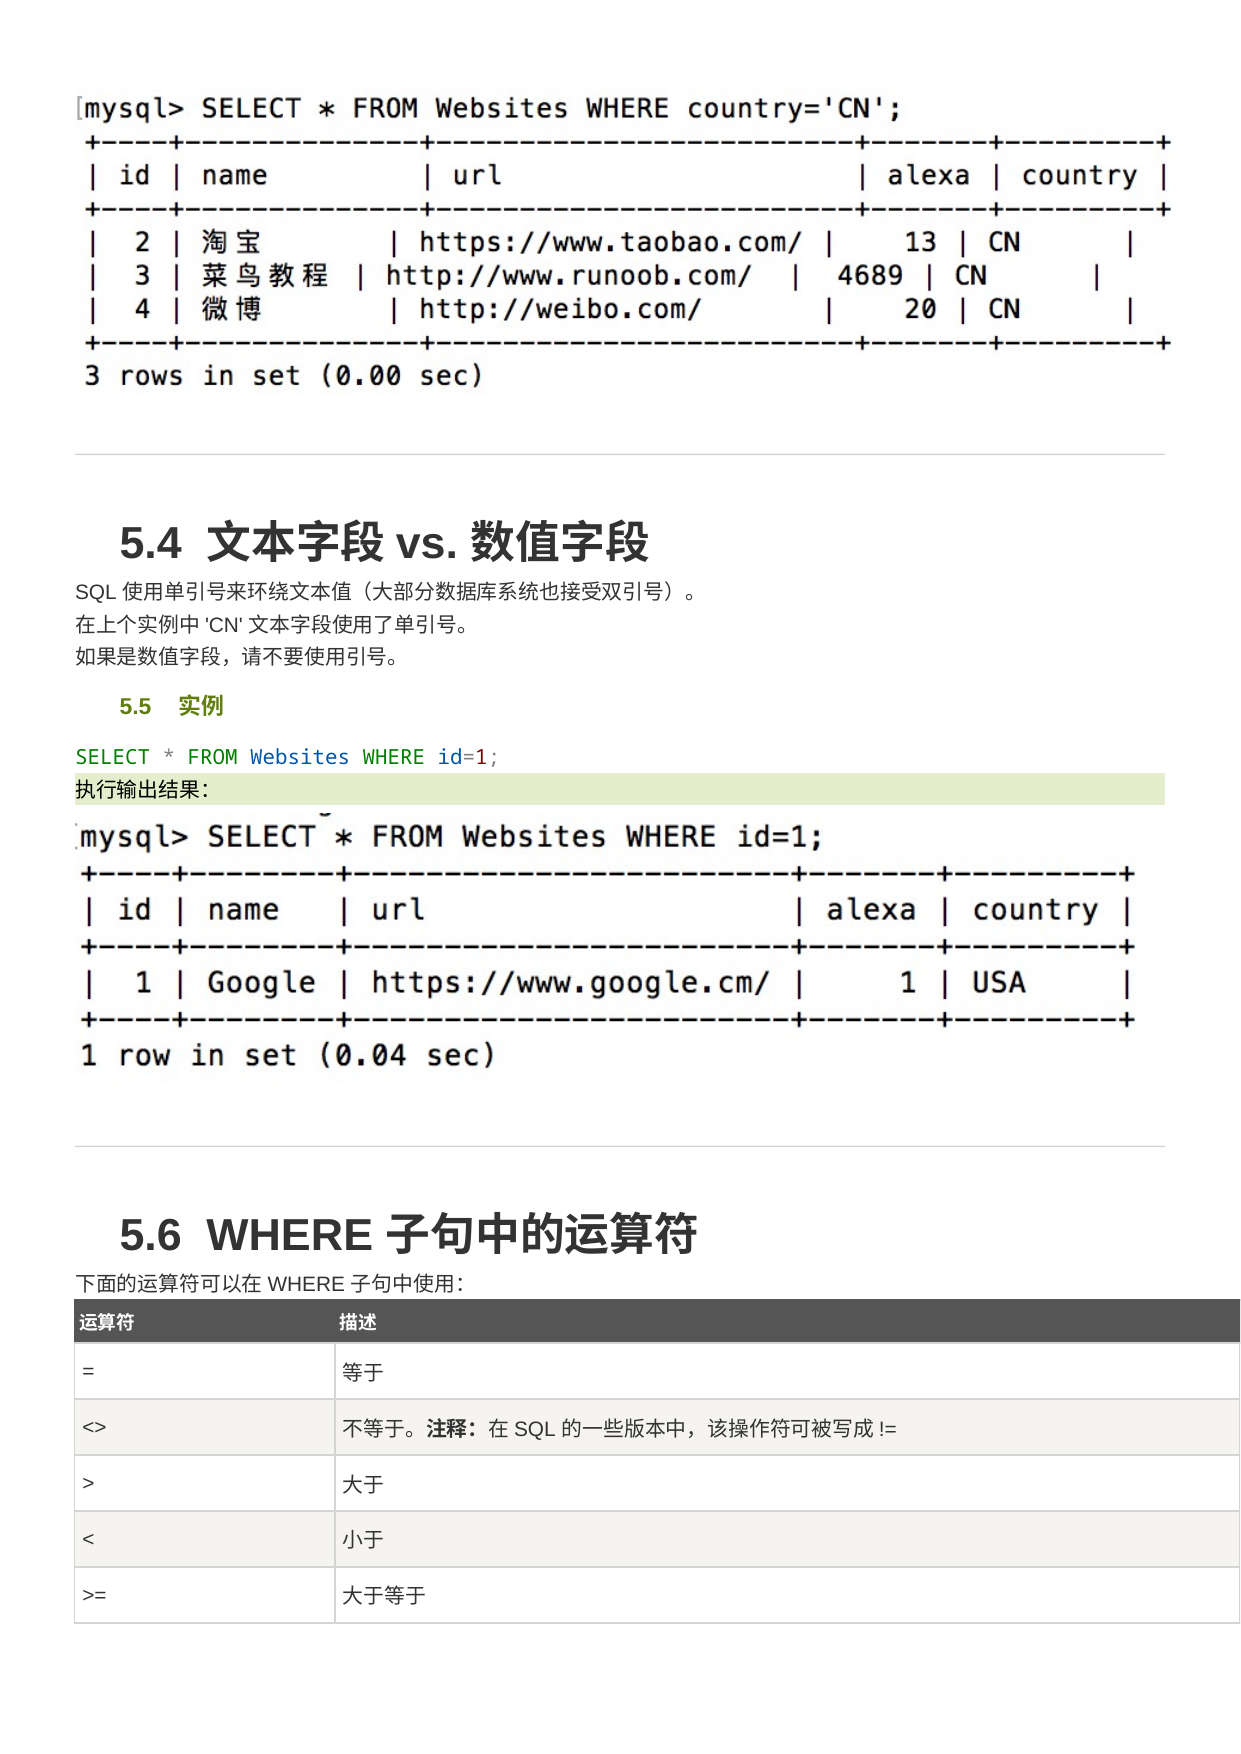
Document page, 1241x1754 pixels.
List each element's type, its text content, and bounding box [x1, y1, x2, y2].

table_cell <> [75, 1400, 334, 1454]
table_cell 大于等于 [336, 1568, 1239, 1622]
table_cell 等于 [336, 1344, 1239, 1398]
table_cell 不等于。注释：在 SQL 的一些版本中，该操作符可被写成 != [336, 1400, 1239, 1454]
text SQL 使用单引号来环绕文本值（大部分数据库系统也接受双引号）。 [75, 574, 1165, 607]
table_header 描述 [336, 1301, 1239, 1342]
table_cell = [75, 1344, 334, 1398]
table_cell >= [75, 1568, 334, 1622]
table_cell < [75, 1512, 334, 1566]
text 如果是数值字段，请不要使用引号。 [75, 639, 1165, 672]
picture [75, 813, 1196, 1089]
table_cell > [75, 1456, 334, 1510]
text SELECT * FROM Websites WHERE id=1; [75, 740, 1165, 773]
table_header 运算符 [75, 1301, 334, 1342]
text 执行输出结果： [75, 773, 1165, 805]
text 在上个实例中 'CN' 文本字段使用了单引号。 [75, 607, 1165, 639]
picture [75, 89, 1196, 397]
subtitle WHERE 子句中的运算符 [119, 1198, 1165, 1263]
table_cell 小于 [336, 1512, 1239, 1566]
text 下面的运算符可以在 WHERE 子句中使用： [75, 1266, 1165, 1299]
subtitle 实例 [119, 672, 1165, 737]
subtitle 文本字段 vs. 数值字段 [119, 506, 1165, 571]
table_cell 大于 [336, 1456, 1239, 1510]
